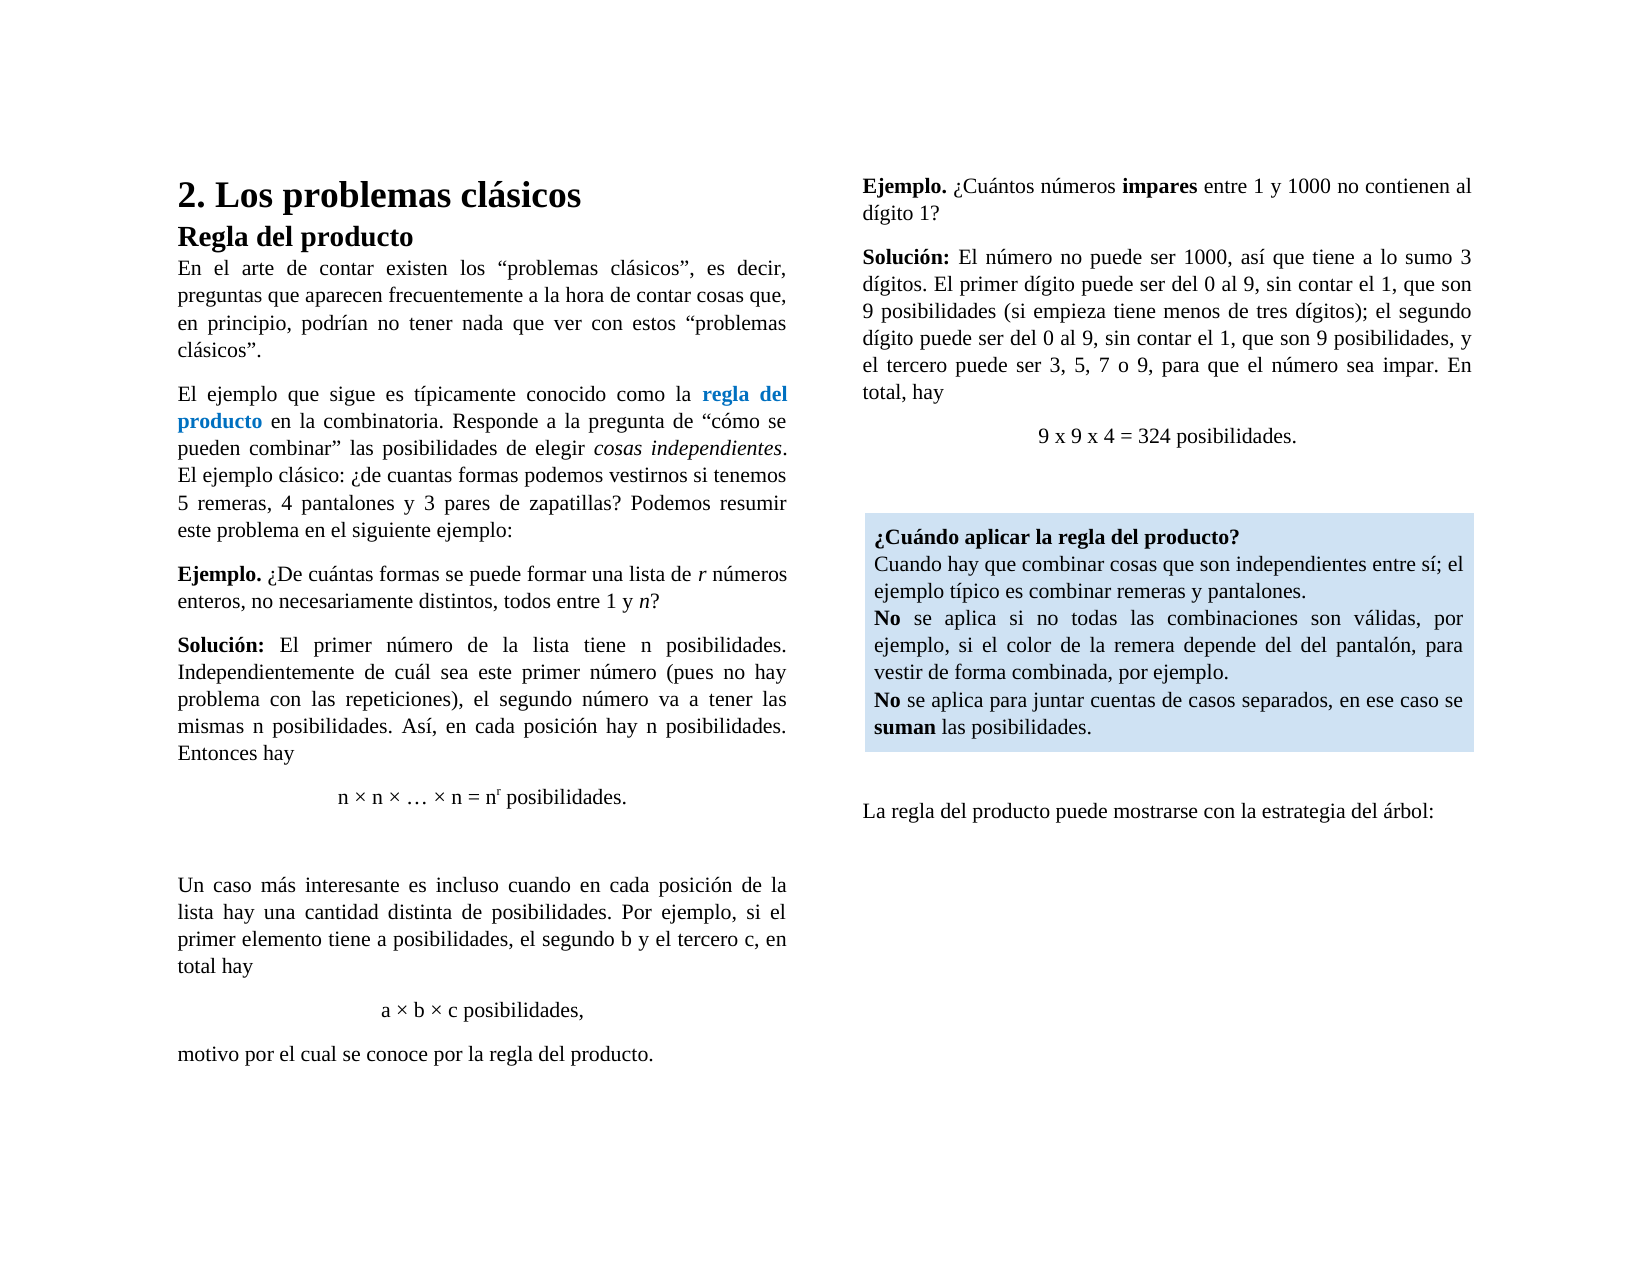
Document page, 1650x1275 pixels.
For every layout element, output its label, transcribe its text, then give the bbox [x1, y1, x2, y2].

text La regla del producto puede mostrarse con la estrategia del árbol: [862, 798, 1473, 823]
text El ejemplo que sigue es típicamente conocido como la regla del producto en la combinatoria. Responde a la pregunta de “cómo se pueden combinar” las posibilidades de elegir cosas independientes. El ejemplo clásico: ¿de cuantas formas podemos vestirnos si tenemos 5 remeras, 4 pantalones y 3 pares de zapatillas? Podemos resumir este problema en el siguiente ejemplo: [177, 381, 787, 542]
text Ejemplo. ¿De cuántas formas se puede formar una lista de r números enteros, no necesariamente distintos, todos entre 1 y n? [177, 561, 787, 613]
text Solución: El número no puede ser 1000, así que tiene a lo sumo 3 dígitos. El primer dígito puede ser del 0 al 9, sin contar el 1, que son 9 posibilidades (si empieza tiene menos de tres dígitos); el segundo dígito puede ser del 0 al 9, sin contar el 1, que son 9 posibilidades, y el tercero puede ser 3, 5, 7 o 9, para que el número sea impar. En total, hay [862, 244, 1473, 405]
text a × b × c posibilidades, [177, 997, 787, 1022]
text En el arte de contar existen los “problemas clásicos”, es decir, preguntas que aparecen frecuentemente a la hora de contar cosas que, en principio, podrían no tener nada que ver con estos “problemas clásicos”. [177, 255, 787, 362]
text motivo por el cual se conoce por la regla del producto. [177, 1041, 787, 1066]
table_header ¿Cuándo aplicar la regla del producto? Cuando hay que combinar cosas que son independientes entre sí; el ejemplo típico es combinar remeras y pantalones. No se aplica si no todas las combinaciones son válidas, por ejemplo, si el color de la remera depende del del pantalón, para vestir de forma combinada, por ejemplo. No se aplica para juntar cuentas de casos separados, en ese caso se suman las posibilidades. [865, 513, 1474, 752]
subtitle Regla del producto [177, 219, 787, 253]
text n × n × … × n = nr posibilidades. [177, 784, 787, 809]
text Solución: El primer número de la lista tiene n posibilidades. Independientemente de cuál sea este primer número (pues no hay problema con las repeticiones), el segundo número va a tener las mismas n posibilidades. Así, en cada posición hay n posibilidades. Entonces hay [177, 632, 787, 766]
text Un caso más interesante es incluso cuando en cada posición de la lista hay una cantidad distinta de posibilidades. Por ejemplo, si el primer elemento tiene a posibilidades, el segundo b y el tercero c, en total hay [177, 872, 787, 979]
text 9 x 9 x 4 = 324 posibilidades. [862, 423, 1473, 449]
text Ejemplo. ¿Cuántos números impares entre 1 y 1000 no contienen al dígito 1? [862, 173, 1473, 225]
subtitle 2. Los problemas clásicos [177, 173, 787, 216]
